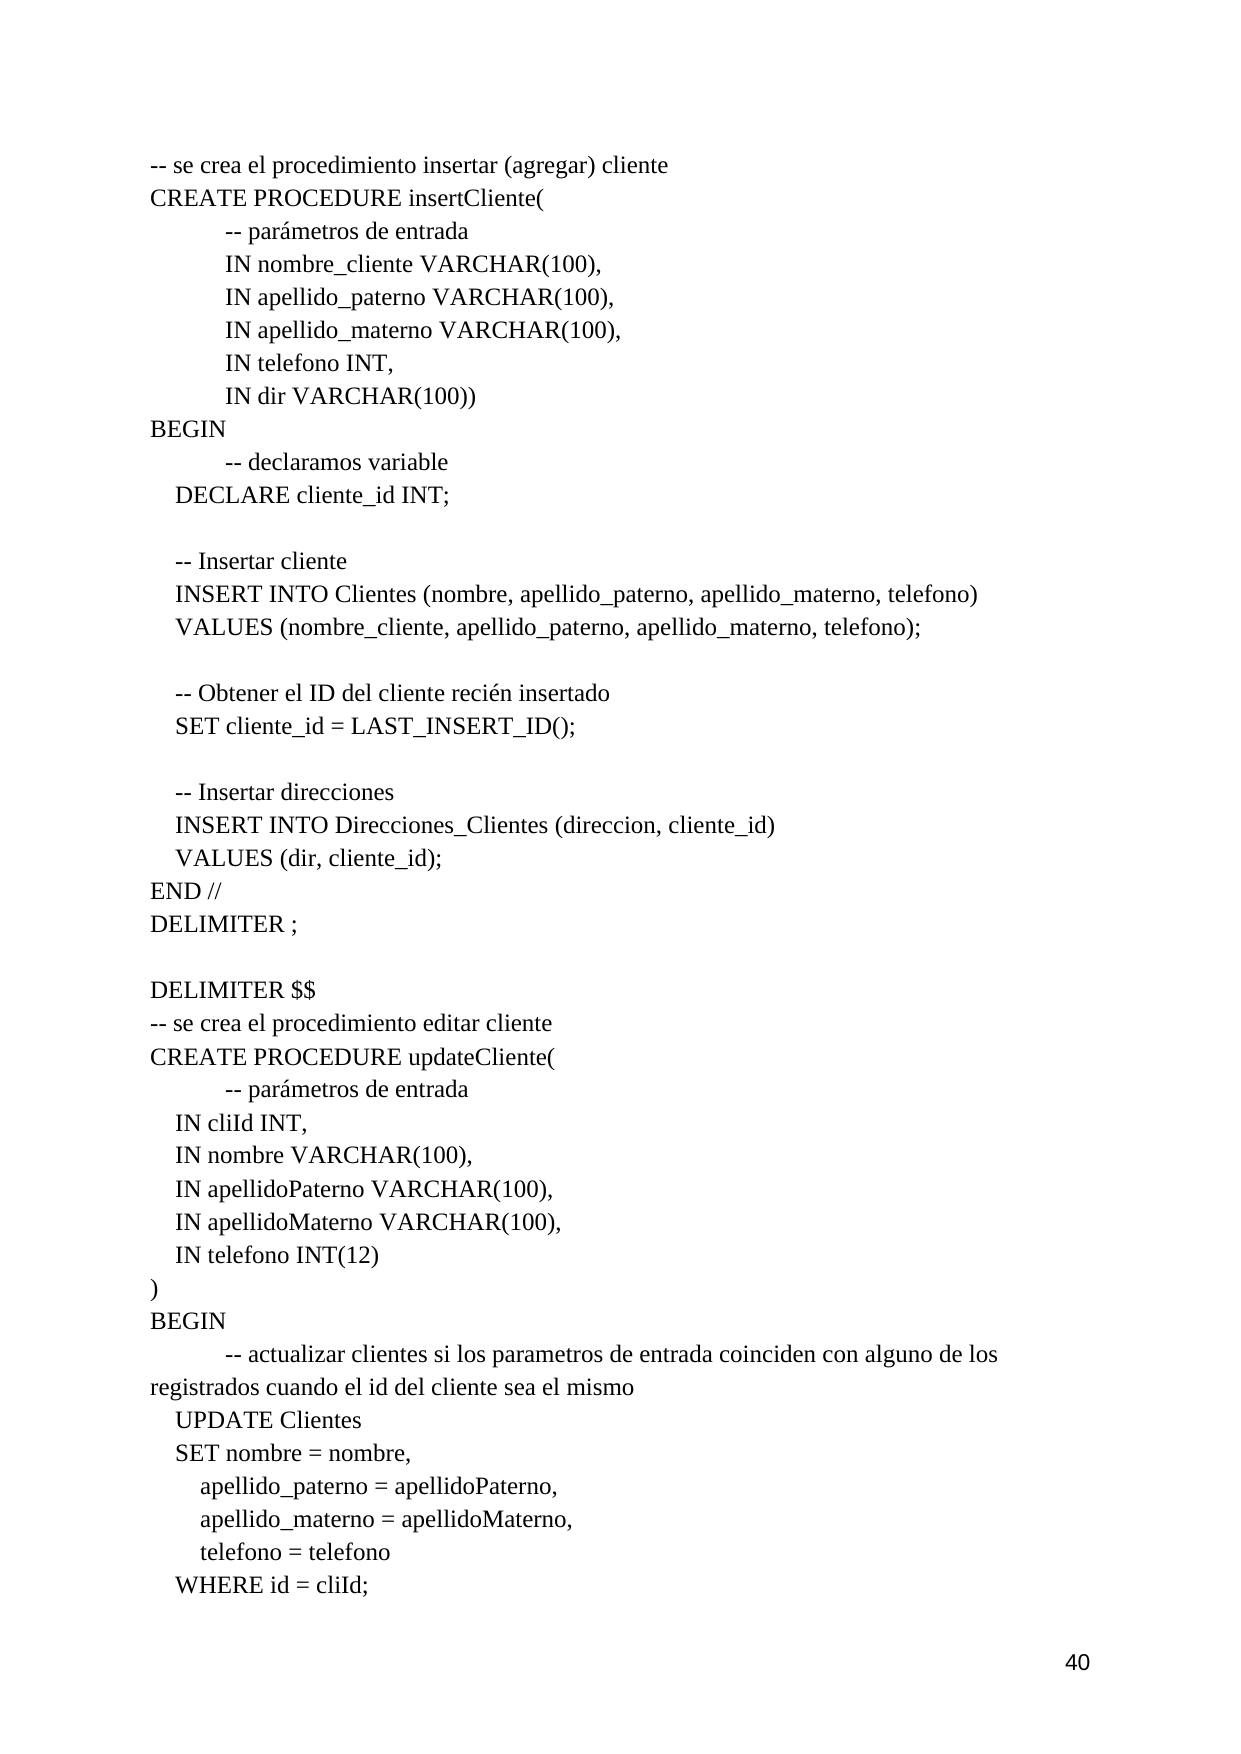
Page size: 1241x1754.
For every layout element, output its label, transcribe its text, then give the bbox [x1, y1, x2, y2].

text BEGIN [150, 1306, 1090, 1334]
text telefono = telefono [150, 1537, 1090, 1566]
text CREATE PROCEDURE insertCliente( [150, 183, 1090, 212]
text IN apellidoPaterno VARCHAR(100), [150, 1174, 1090, 1202]
text -- parámetros de entrada [150, 216, 1090, 245]
text IN telefono INT, [150, 348, 1090, 377]
text SET nombre = nombre, [150, 1438, 1090, 1467]
text UPDATE Clientes [150, 1405, 1090, 1433]
text DELIMITER $$ [150, 976, 1090, 1004]
text IN apellidoMaterno VARCHAR(100), [150, 1207, 1090, 1235]
text IN telefono INT(12) [150, 1240, 1090, 1268]
text apellido_materno = apellidoMaterno, [150, 1504, 1090, 1533]
text -- Insertar cliente [150, 546, 1090, 575]
text END // [150, 876, 1090, 905]
text IN apellido_paterno VARCHAR(100), [150, 282, 1090, 311]
text DECLARE cliente_id INT; [150, 480, 1090, 509]
text VALUES (nombre_cliente, apellido_paterno, apellido_materno, telefono); [150, 612, 1090, 641]
text VALUES (dir, cliente_id); [150, 843, 1090, 872]
text SET cliente_id = LAST_INSERT_ID(); [150, 711, 1090, 740]
text WHERE id = cliId; [150, 1570, 1090, 1599]
text CREATE PROCEDURE updateCliente( [150, 1042, 1090, 1070]
text -- declaramos variable [150, 447, 1090, 476]
text INSERT INTO Direcciones_Clientes (direccion, cliente_id) [150, 810, 1090, 839]
text IN nombre_cliente VARCHAR(100), [150, 249, 1090, 278]
text ) [150, 1273, 1090, 1301]
text -- Insertar direcciones [150, 777, 1090, 806]
text -- se crea el procedimiento editar cliente [150, 1008, 1090, 1037]
text DELIMITER ; [150, 909, 1090, 938]
text -- se crea el procedimiento insertar (agregar) cliente [150, 150, 1090, 179]
text -- Obtener el ID del cliente recién insertado [150, 678, 1090, 707]
text IN nombre VARCHAR(100), [150, 1141, 1090, 1169]
text INSERT INTO Clientes (nombre, apellido_paterno, apellido_materno, telefono) [150, 579, 1090, 608]
text -- actualizar clientes si los parametros de entrada coinciden con alguno de los registrados cuando el id del cliente sea el mismo [150, 1339, 1090, 1401]
text -- parámetros de entrada [150, 1074, 1090, 1103]
text IN apellido_materno VARCHAR(100), [150, 315, 1090, 344]
text IN cliId INT, [150, 1108, 1090, 1136]
text BEGIN [150, 414, 1090, 443]
text IN dir VARCHAR(100)) [150, 381, 1090, 410]
text apellido_paterno = apellidoPaterno, [150, 1471, 1090, 1499]
